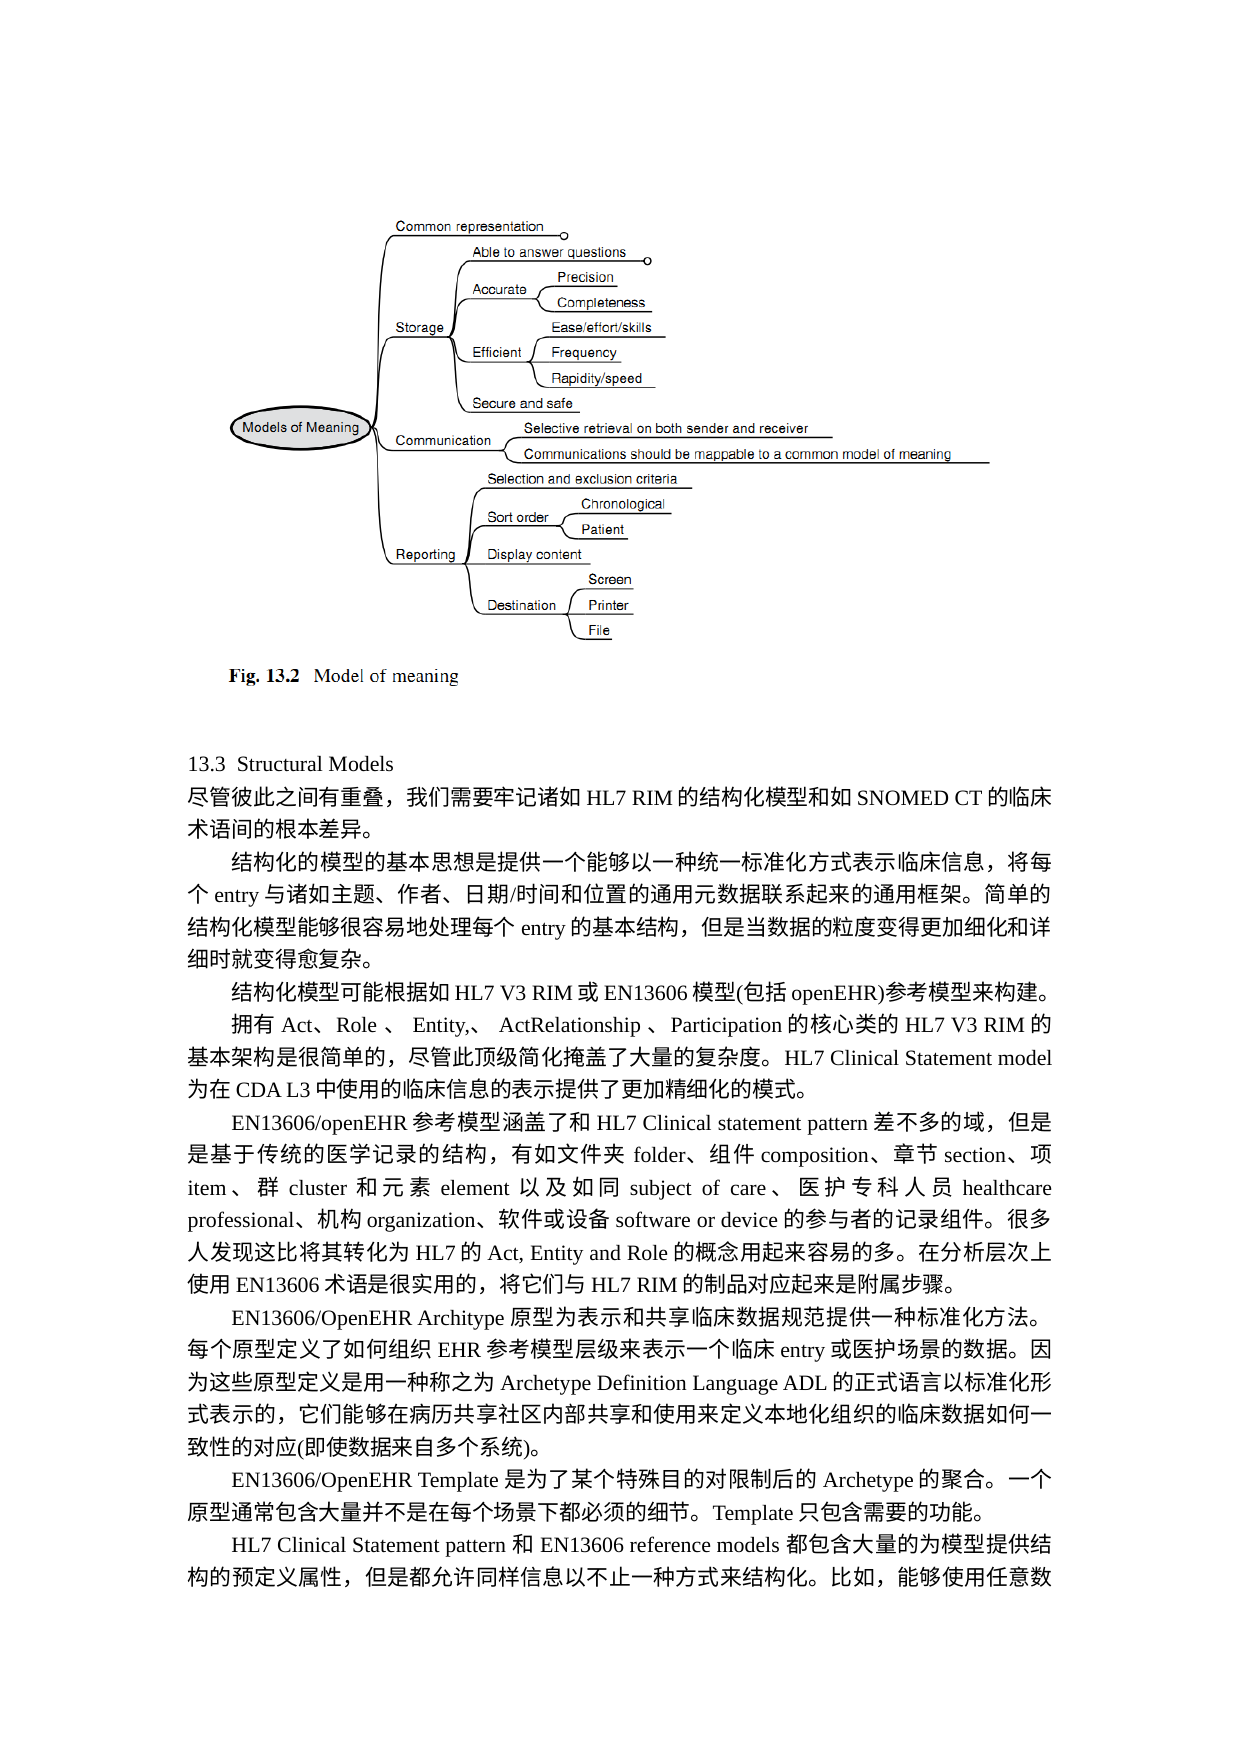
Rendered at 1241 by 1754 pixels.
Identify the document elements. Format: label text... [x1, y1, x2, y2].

text 拥有Act、Role 、 Entity,、 ActRelationship 、Participation的核心类的HL7 V3 RIM的基本架构是很简单的，尽管此顶级简化掩盖了大量的复杂度。HL7 Clinical Statement model为在CDA L3中使用的临床信息的表示提供了更加精细化的模式。 [187, 1007, 1053, 1104]
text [187, 1527, 1053, 1592]
text EN13606/OpenEHR Architype原型为表示和共享临床数据规范提供一种标准化方法。每个原型定义了如何组织EHR参考模型层级来表示一个临床entry或医护场景的数据。因为这些原型定义是用一种称之为Archetype Definition Language ADL的正式语言以标准化形式表示的，它们能够在病历共享社区内部共享和使用来定义本地化组织的临床数据如何一致性的对应(即使数据来自多个系统)。 [187, 1299, 1053, 1462]
text 结构化的模型的基本思想是提供一个能够以一种统一标准化方式表示临床信息，将每个entry与诸如主题、作者、日期/时间和位置的通用元数据联系起来的通用框架。简单的结构化模型能够很容易地处理每个entry的基本结构，但是当数据的粒度变得更加细化和详细时就变得愈复杂。 [187, 844, 1053, 974]
text 尽管彼此之间有重叠，我们需要牢记诸如HL7 RIM的结构化模型和如SNOMED CT的临床术语间的根本差异。 [187, 779, 1053, 844]
picture [187, 162, 1053, 718]
text EN13606/OpenEHR Template是为了某个特殊目的对限制后的Archetype的聚合。一个原型通常包含大量并不是在每个场景下都必须的细节。Template只包含需要的功能。 [187, 1462, 1053, 1527]
text 结构化模型可能根据如HL7 V3 RIM或EN13606模型(包括openEHR)参考模型来构建。 [187, 974, 1053, 1007]
text EN13606/openEHR参考模型涵盖了和HL7 Clinical statement pattern差不多的域，但是是基于传统的医学记录的结构，有如文件夹folder、组件composition、章节section、项item、群cluster和元素element以及如同subject of care、医护专科人员healthcare professional、机构organization、软件或设备software or device的参与者的记录组件。很多人发现这比将其转化为HL7的Act, Entity and Role的概念用起来容易的多。在分析层次上使用EN13606术语是很实用的，将它们与HL7 RIM的制品对应起来是附属步骤。 [187, 1104, 1053, 1299]
text 13.3 Structural Models [187, 747, 1053, 779]
